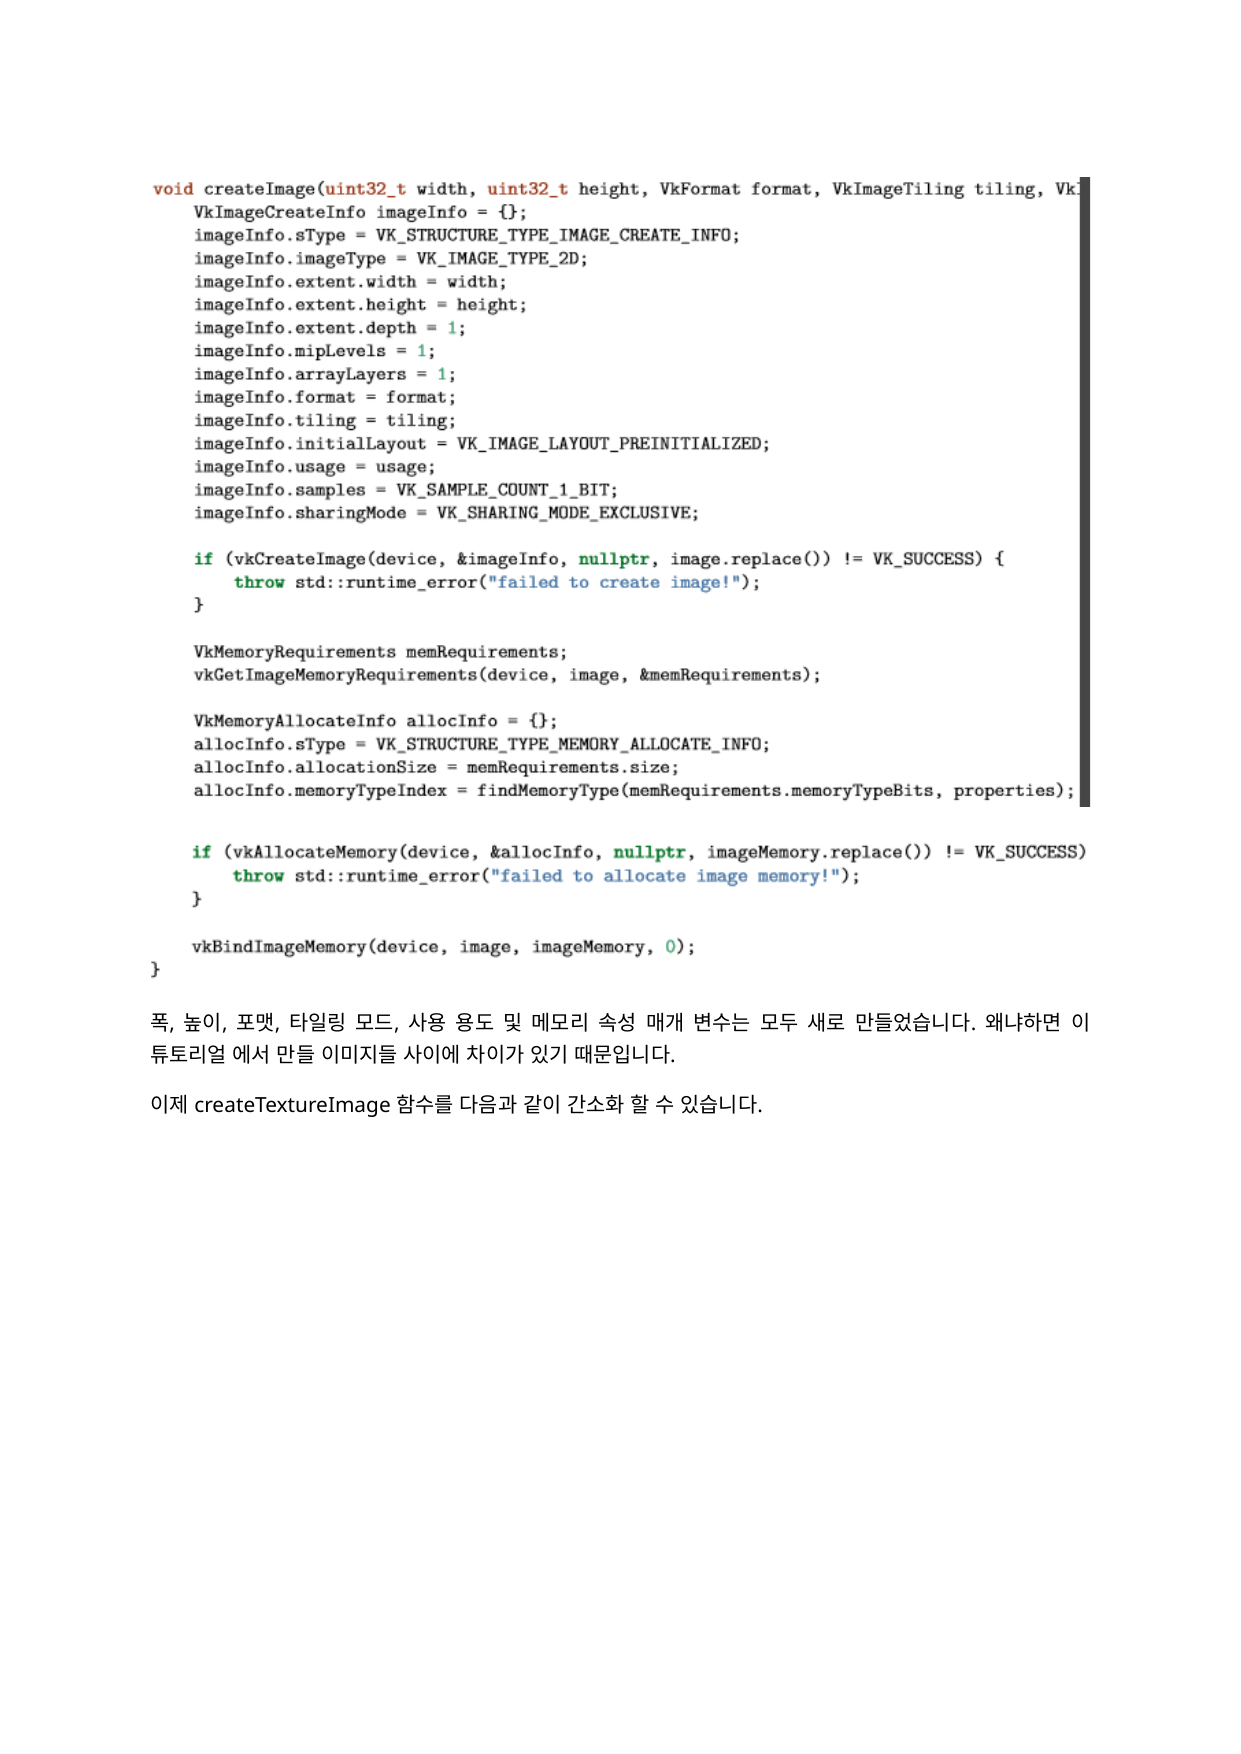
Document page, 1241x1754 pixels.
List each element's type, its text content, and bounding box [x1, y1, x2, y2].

text 폭, 높이, 포맷, 타일링 모드, 사용 용도 및 메모리 속성 매개 변수는 모두 새로 만들었습니다. 왜냐하면 이 튜토리얼 에서 만들 이미지들 사이에 차이가 있기 때문입니다. [150, 1006, 1090, 1069]
picture [150, 825, 1091, 987]
picture [150, 177, 1091, 807]
text 이제 createTextureImage 함수를 다음과 같이 간소화 할 수 있습니다. [150, 1088, 1090, 1118]
